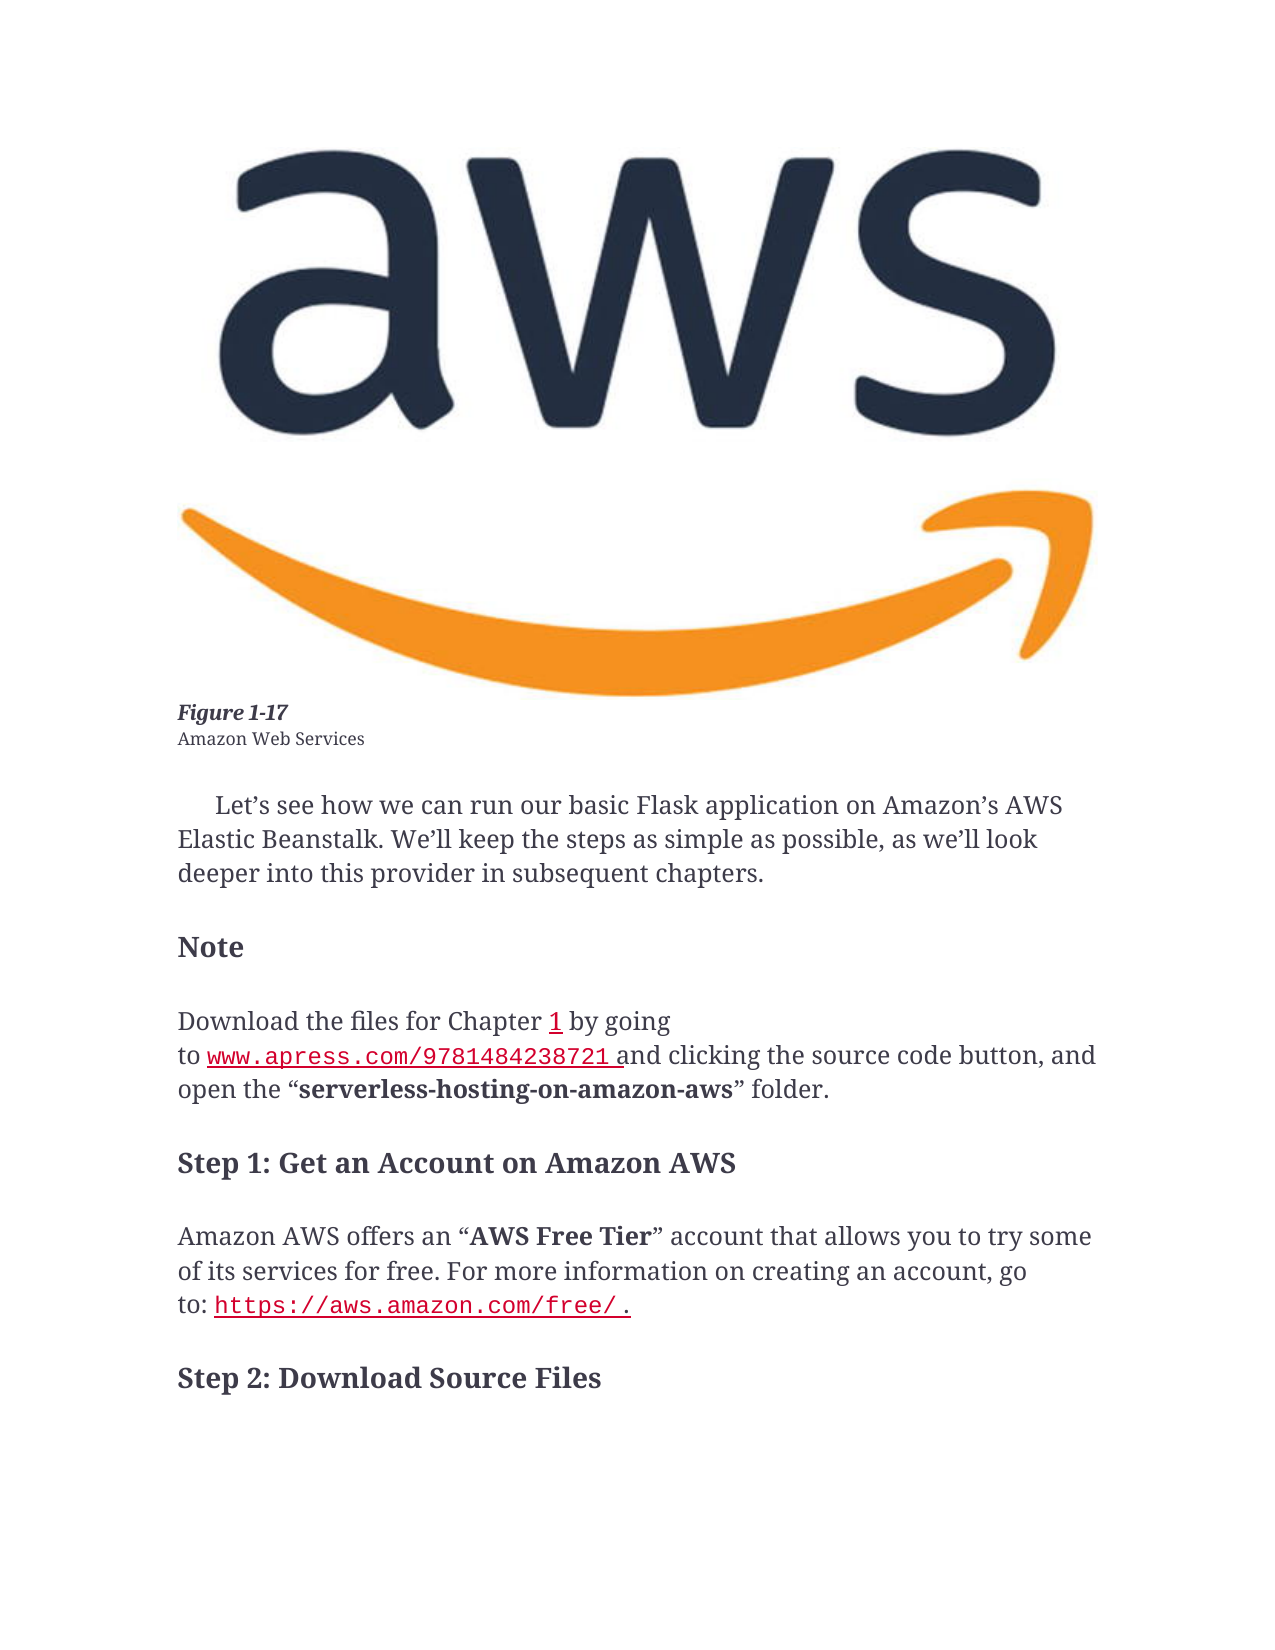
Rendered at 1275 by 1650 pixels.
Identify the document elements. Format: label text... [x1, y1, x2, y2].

text Step 1: Get an Account on Amazon AWS [177, 1143, 1098, 1182]
text Note [177, 928, 1098, 966]
text Amazon Web Services [177, 726, 1098, 751]
text Step 2: Download Source Files [177, 1359, 1098, 1397]
text Download the files for Chapter 1 by going to www.apress.com/9781484238721 and clicking the source code button, and open the “serverless-hosting-on-amazon-aws” folder. [177, 1003, 1098, 1106]
text Let’s see how we can run our basic Flask application on Amazon’s AWS Elastic Beanstalk. We’ll keep the steps as simple as possible, as we’ll look deeper into this provider in subsequent chapters. [177, 788, 1098, 890]
picture [177, 147, 1098, 700]
text Figure 1-17 [177, 700, 1098, 726]
text Amazon AWS offers an “AWS Free Tier” account that allows you to try some of its services for free. For more information on creating an account, go to: https://aws.amazon.com/free/ . [177, 1219, 1098, 1321]
